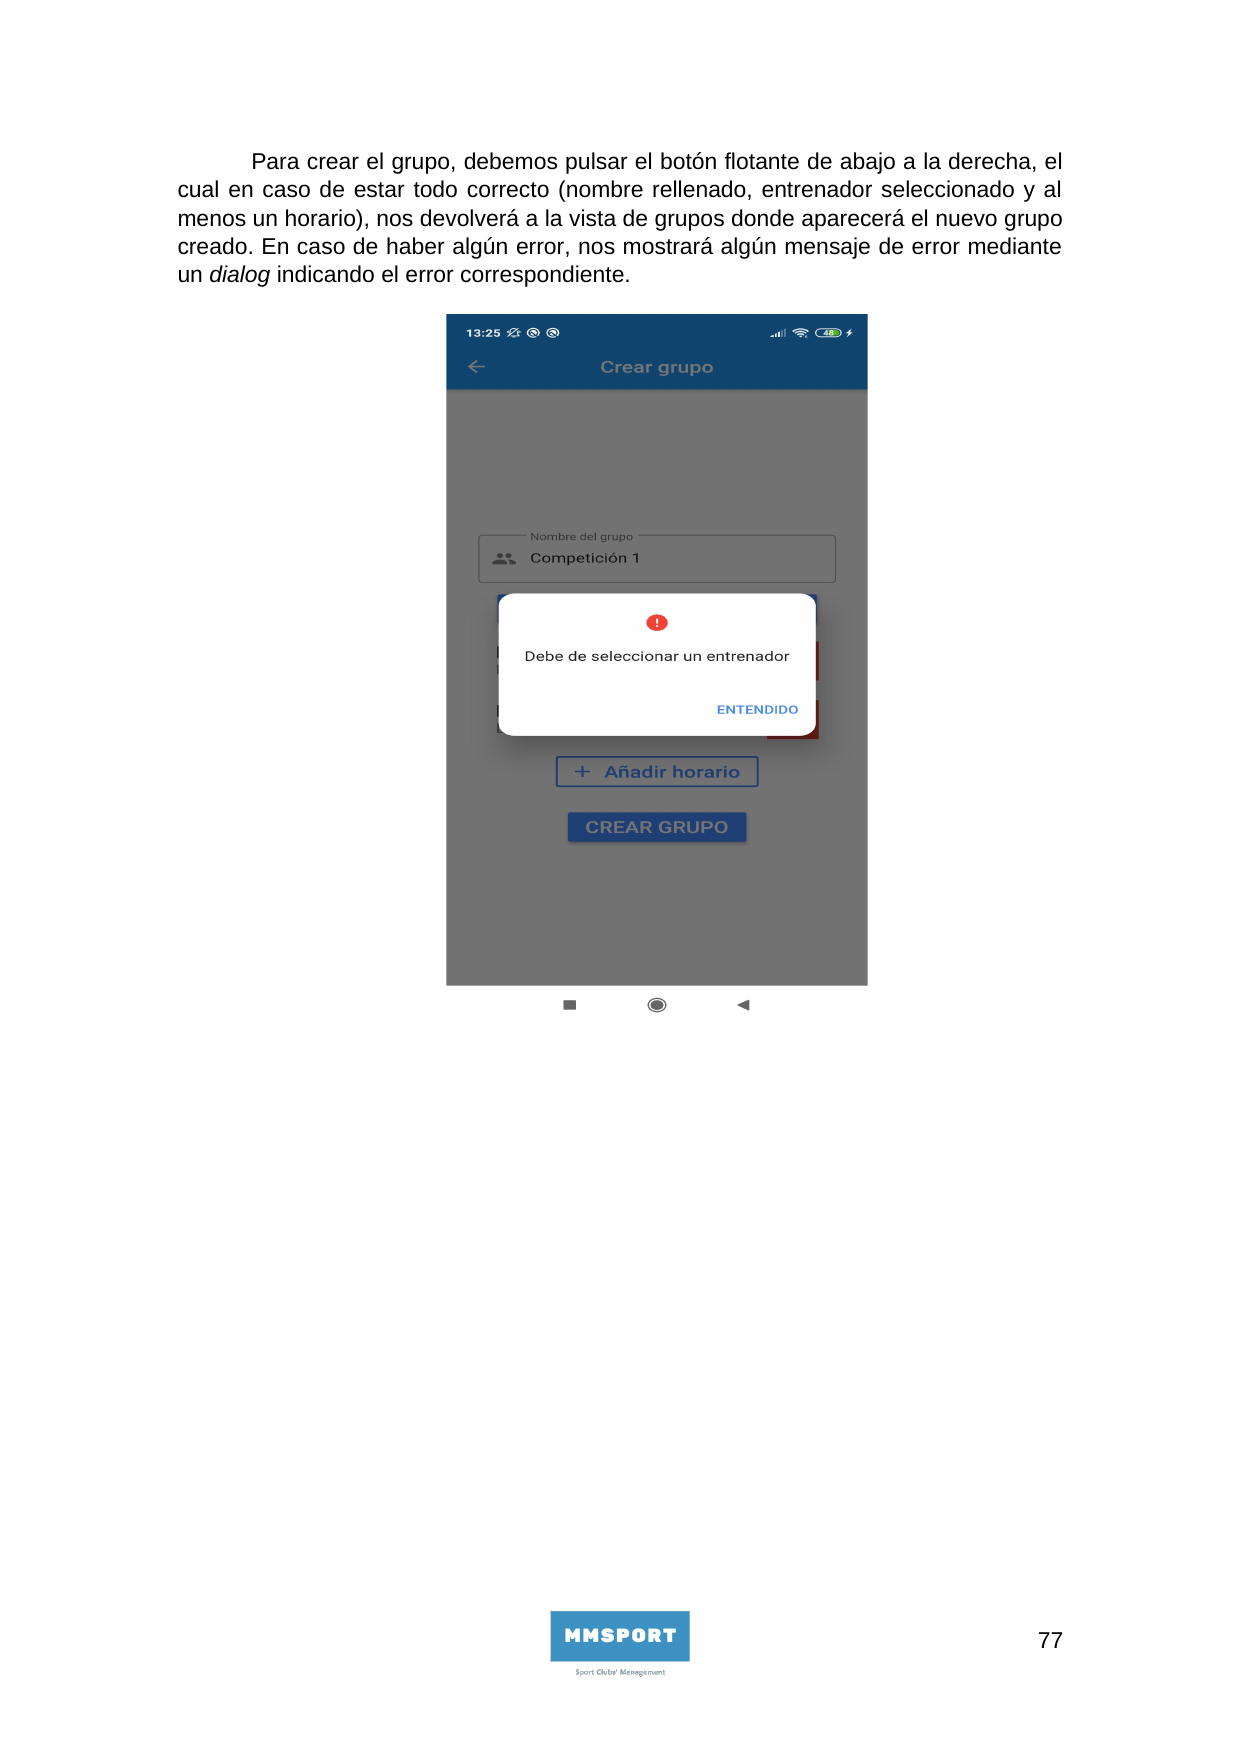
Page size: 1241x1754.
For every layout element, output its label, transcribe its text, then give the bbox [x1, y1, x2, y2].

text Para crear el grupo, debemos pulsar el botón flotante de abajo a la derecha, el cual en caso de estar todo correcto (nombre rellenado, entrenador seleccionado y al menos un horario), nos devolverá a la vista de grupos donde aparecerá el nuevo grupo creado. En caso de haber algún error, nos mostrará algún mensaje de error mediante un dialog indicando el error correspondiente. [177, 148, 1063, 288]
picture [542, 1604, 699, 1683]
picture [446, 314, 868, 1024]
